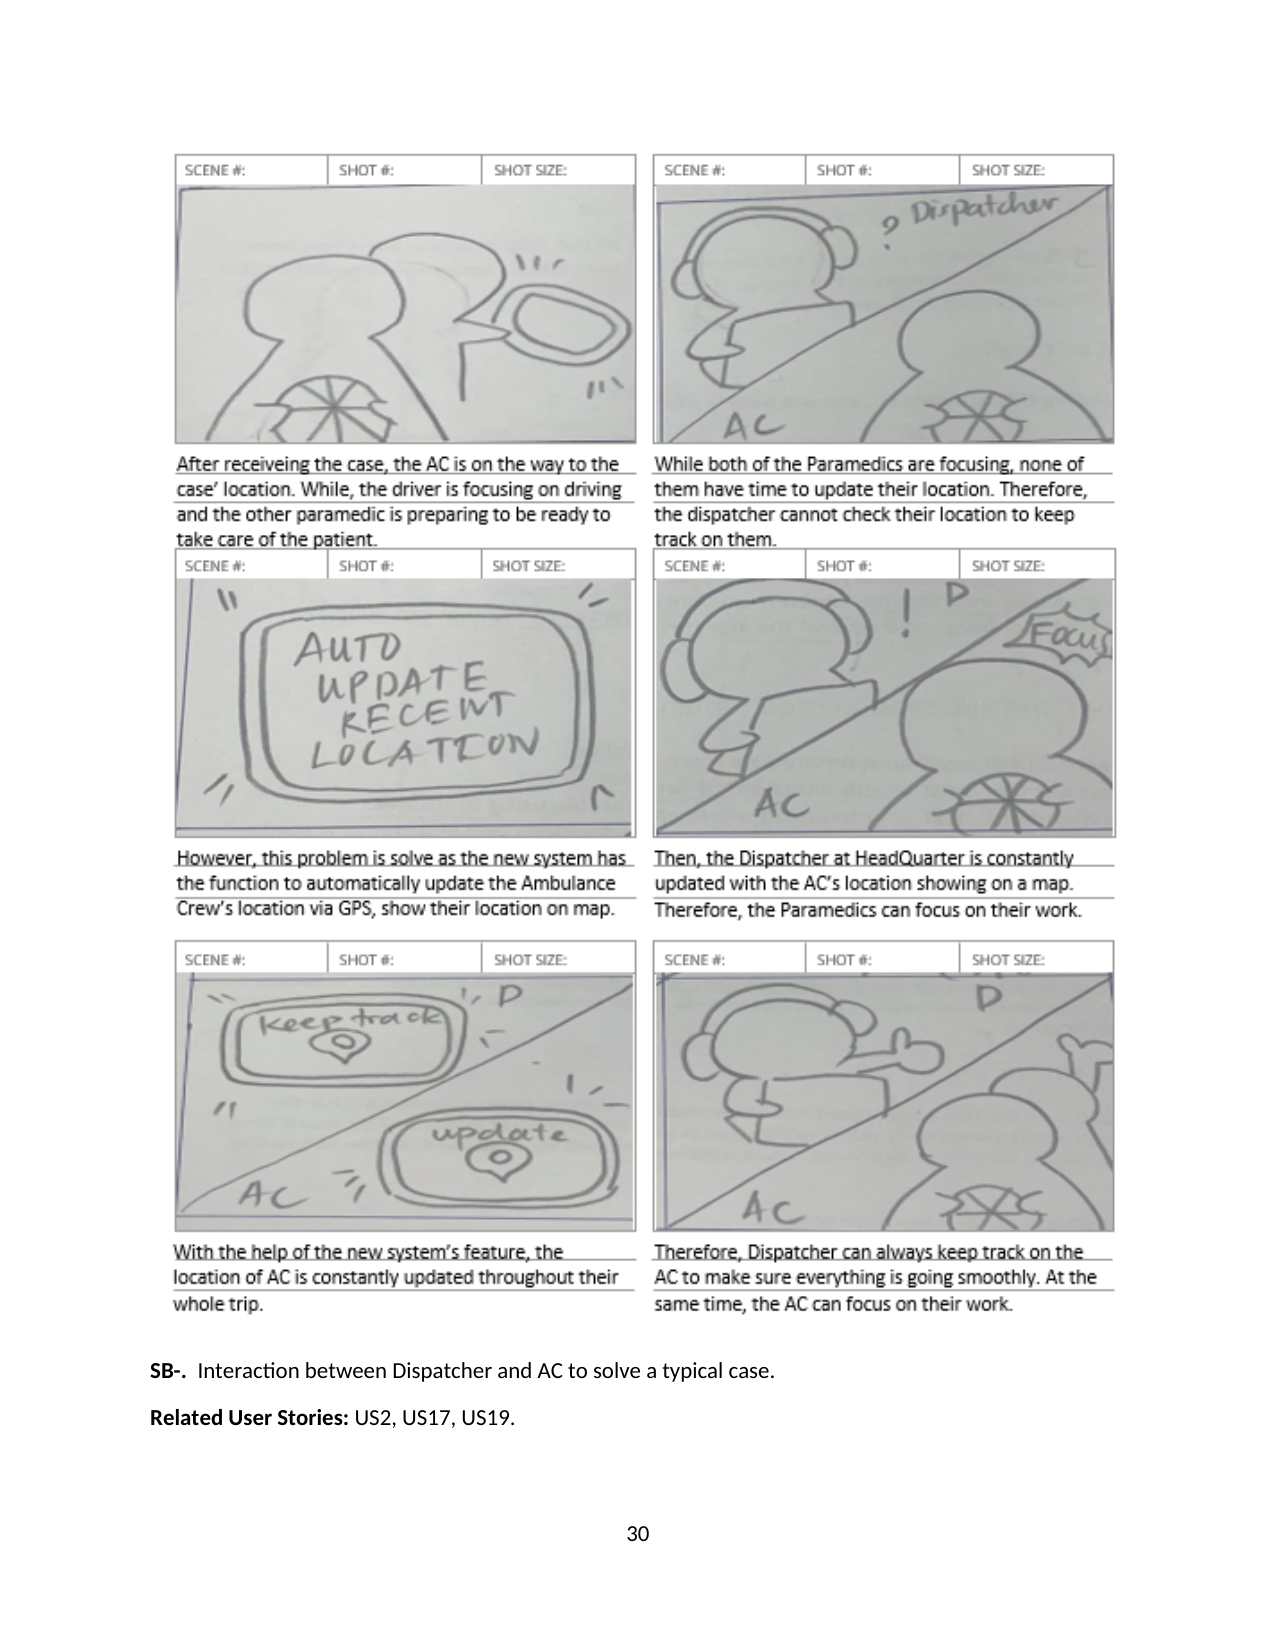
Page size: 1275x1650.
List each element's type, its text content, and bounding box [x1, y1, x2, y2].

text SB-. Interaction between Dispatcher and AC to solve a typical case. [150, 1356, 1125, 1384]
text Related User Stories: US2, US17, US19. [150, 1403, 1125, 1431]
